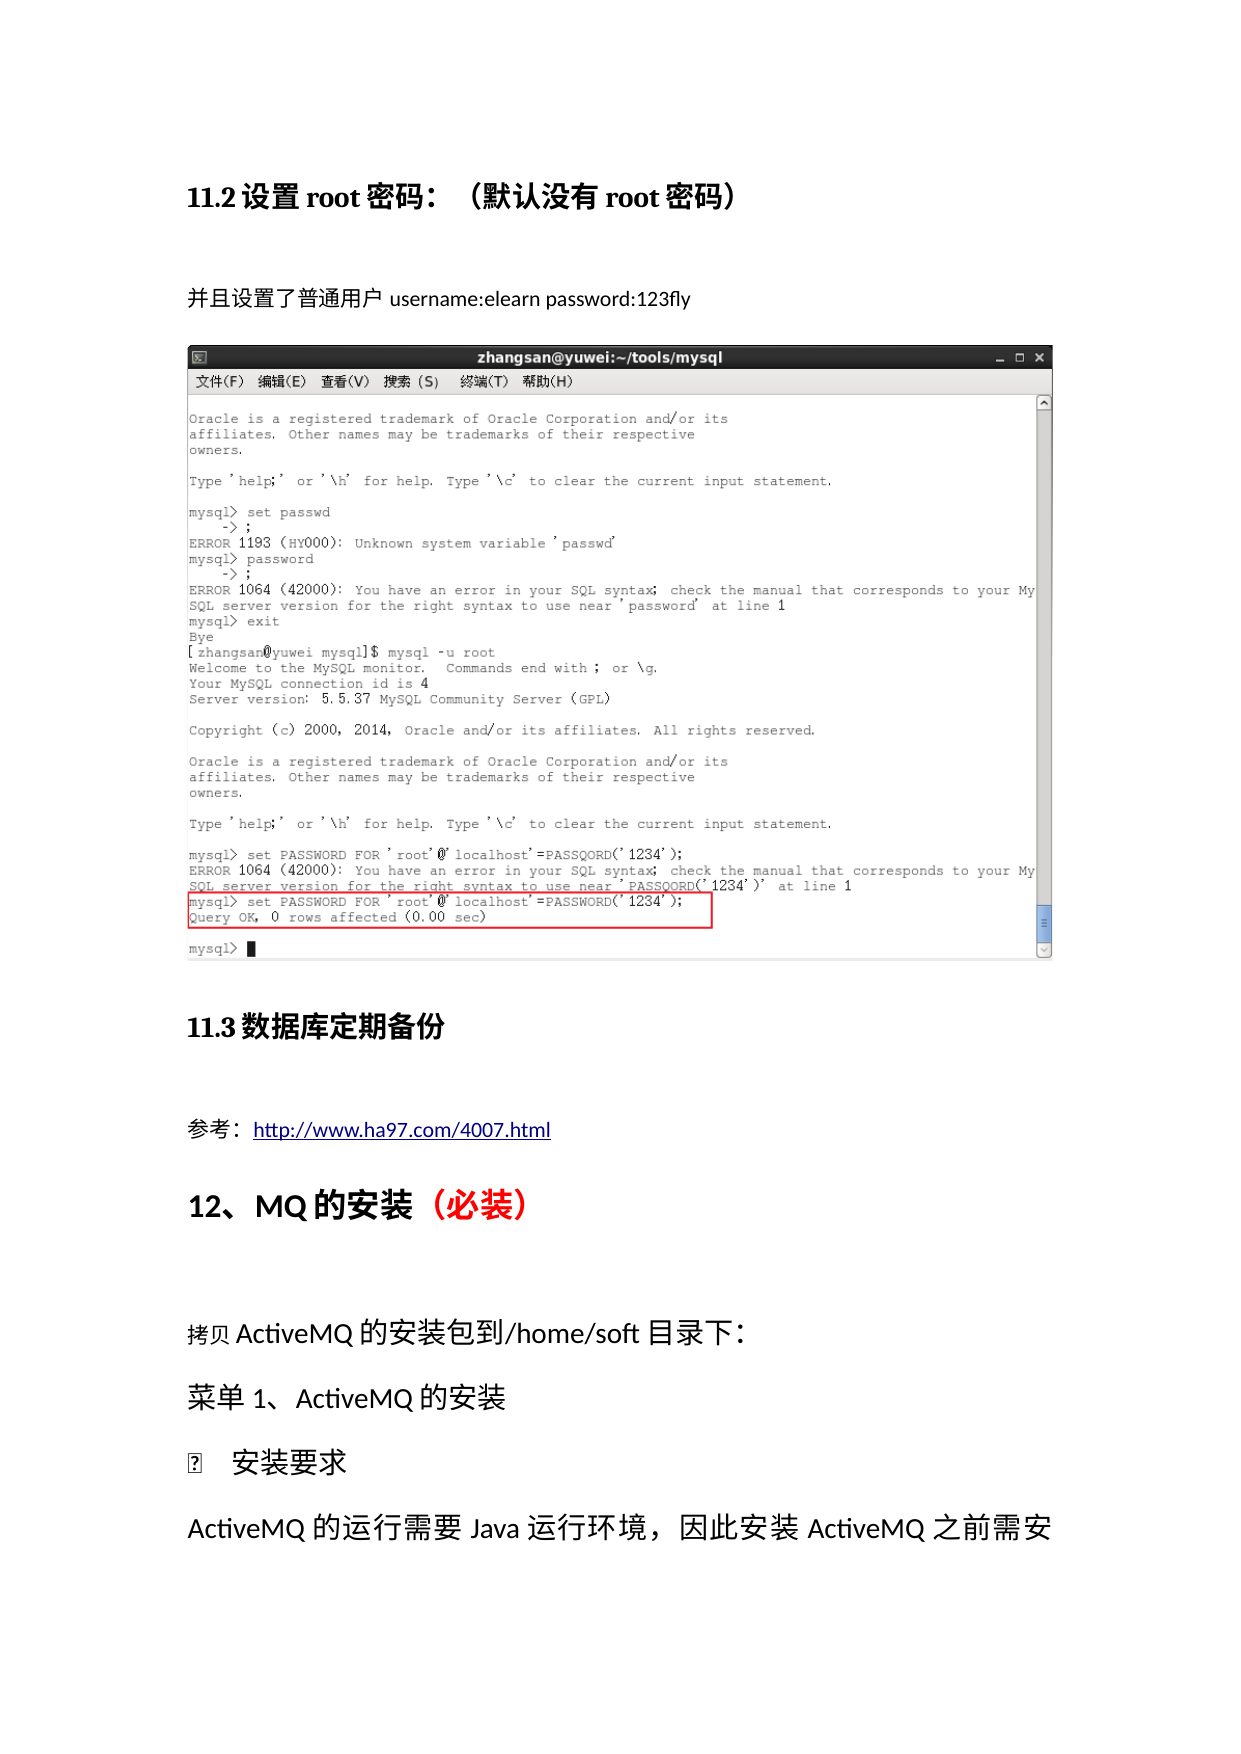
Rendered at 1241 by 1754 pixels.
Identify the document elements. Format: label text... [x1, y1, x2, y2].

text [187, 1493, 1053, 1558]
subtitle 11.2设置root密码：（默认没有root密码） [187, 162, 1053, 227]
subtitle 12、MQ的安装（必装） [187, 1171, 1053, 1236]
subtitle 11.3数据库定期备份 [187, 992, 1053, 1057]
text 并且设置了普通用户 username:elearn password:123fly [187, 281, 1053, 313]
text  安装要求 [187, 1428, 1053, 1493]
text 拷贝ActiveMQ的安装包到/home/soft目录下： [187, 1298, 1053, 1363]
text 菜单1、ActiveMQ的安装 [187, 1363, 1053, 1428]
text 参考：http://www.ha97.com/4007.html [187, 1111, 1053, 1144]
picture [187, 345, 1053, 961]
